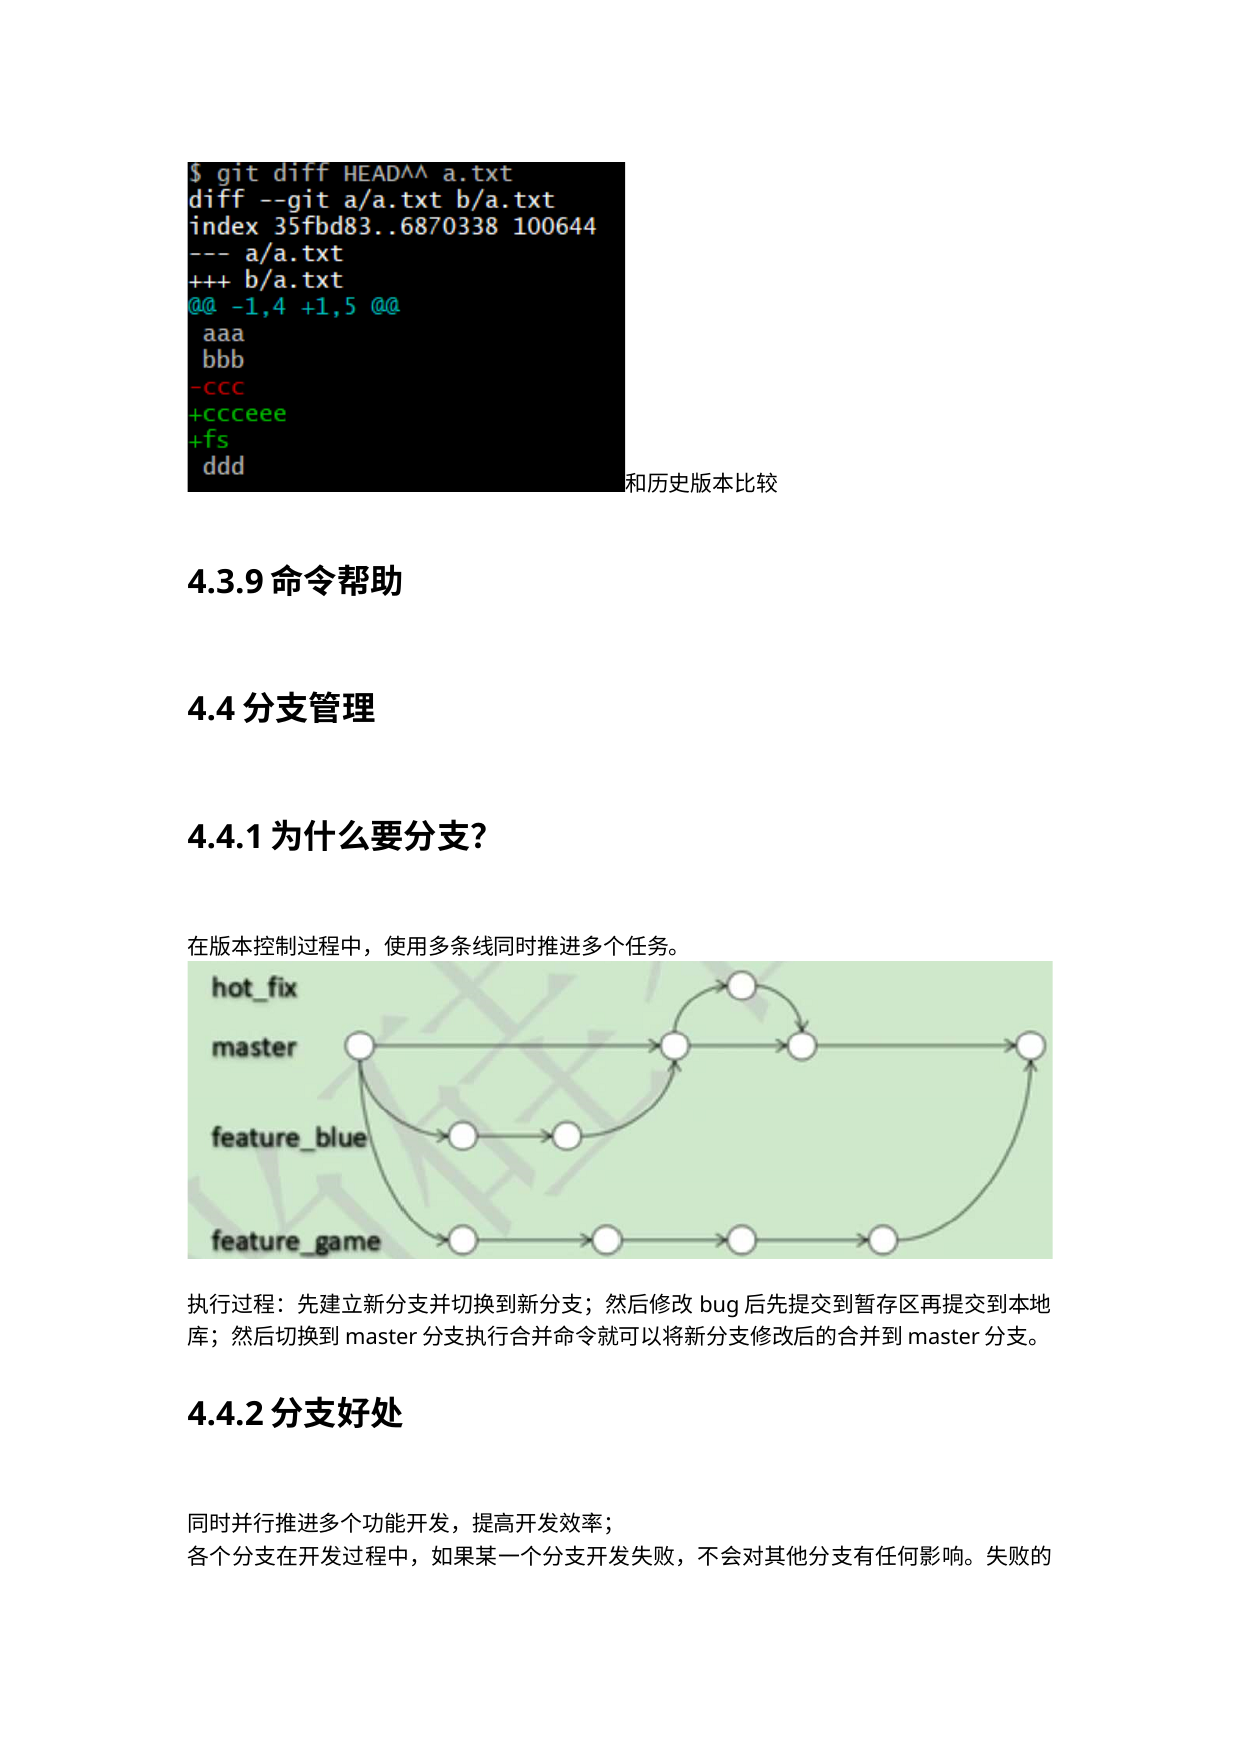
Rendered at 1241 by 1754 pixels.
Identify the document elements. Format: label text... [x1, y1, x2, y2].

text 执行过程：先建立新分支并切换到新分支；然后修改bug后先提交到暂存区再提交到本地库；然后切换到master分支执行合并命令就可以将新分支修改后的合并到master分支。 [187, 1286, 1053, 1351]
picture [187, 300, 197, 309]
picture [187, 162, 625, 492]
text 在版本控制过程中，使用多条线同时推进多个任务。 [187, 929, 1053, 961]
subtitle 4.4.2分支好处 [187, 1378, 1053, 1443]
picture [187, 961, 1053, 1259]
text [187, 1538, 1053, 1571]
subtitle 4.4.1为什么要分支？ [187, 801, 1053, 866]
text 同时并行推进多个功能开发，提高开发效率； [187, 1506, 1053, 1538]
subtitle 4.3.9命令帮助 [187, 547, 1053, 612]
subtitle 4.4分支管理 [187, 674, 1053, 739]
